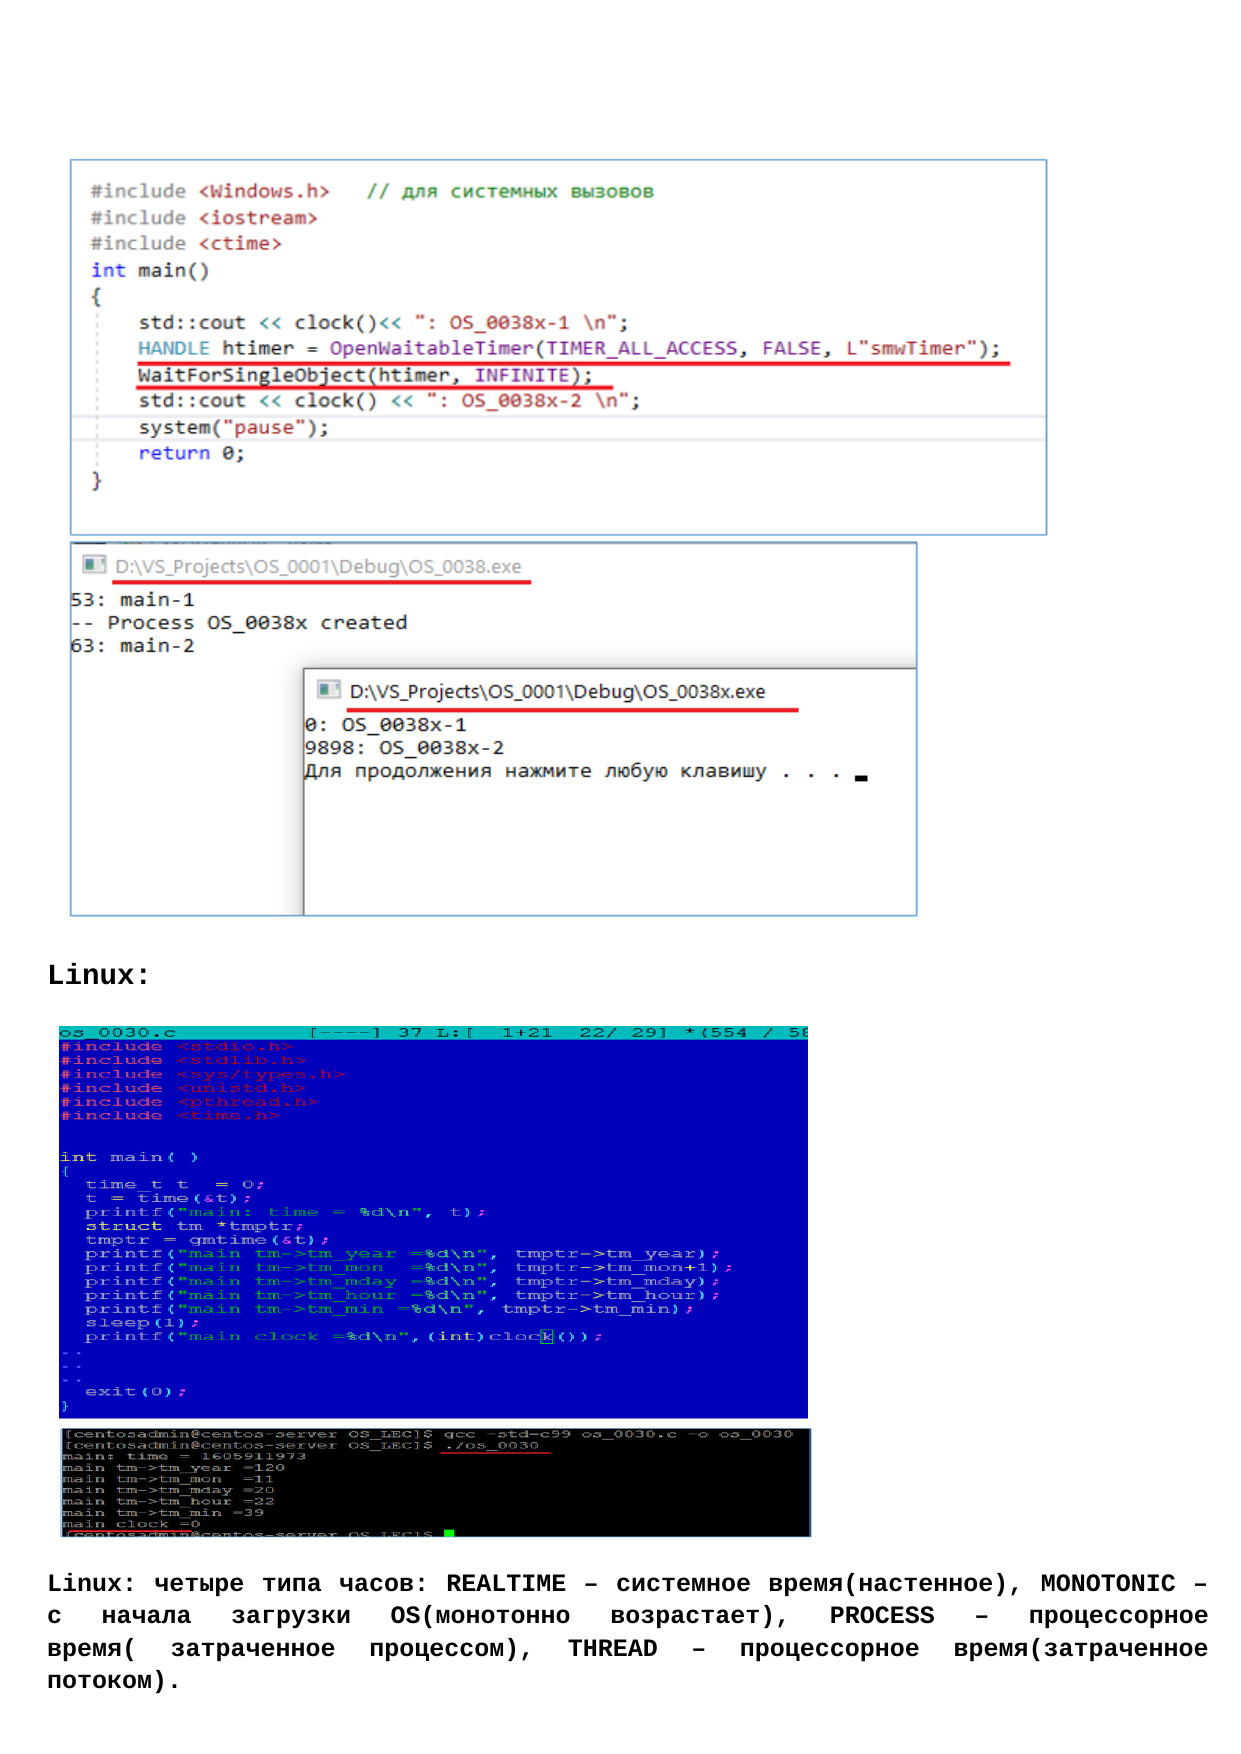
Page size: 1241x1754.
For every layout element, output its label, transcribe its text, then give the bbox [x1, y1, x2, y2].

picture [46, 1023, 832, 1542]
text Linux: [47, 961, 1209, 993]
picture [64, 155, 1057, 931]
text Linux: четыре типа часов: REALTIME – системное время(настенное), MONOTONIC – с начала загрузки OS(монотонно возрастает), PROCESS – процессорное время( затраченное процессом), THREAD – процессорное время(затраченное потоком). [47, 1570, 1209, 1696]
